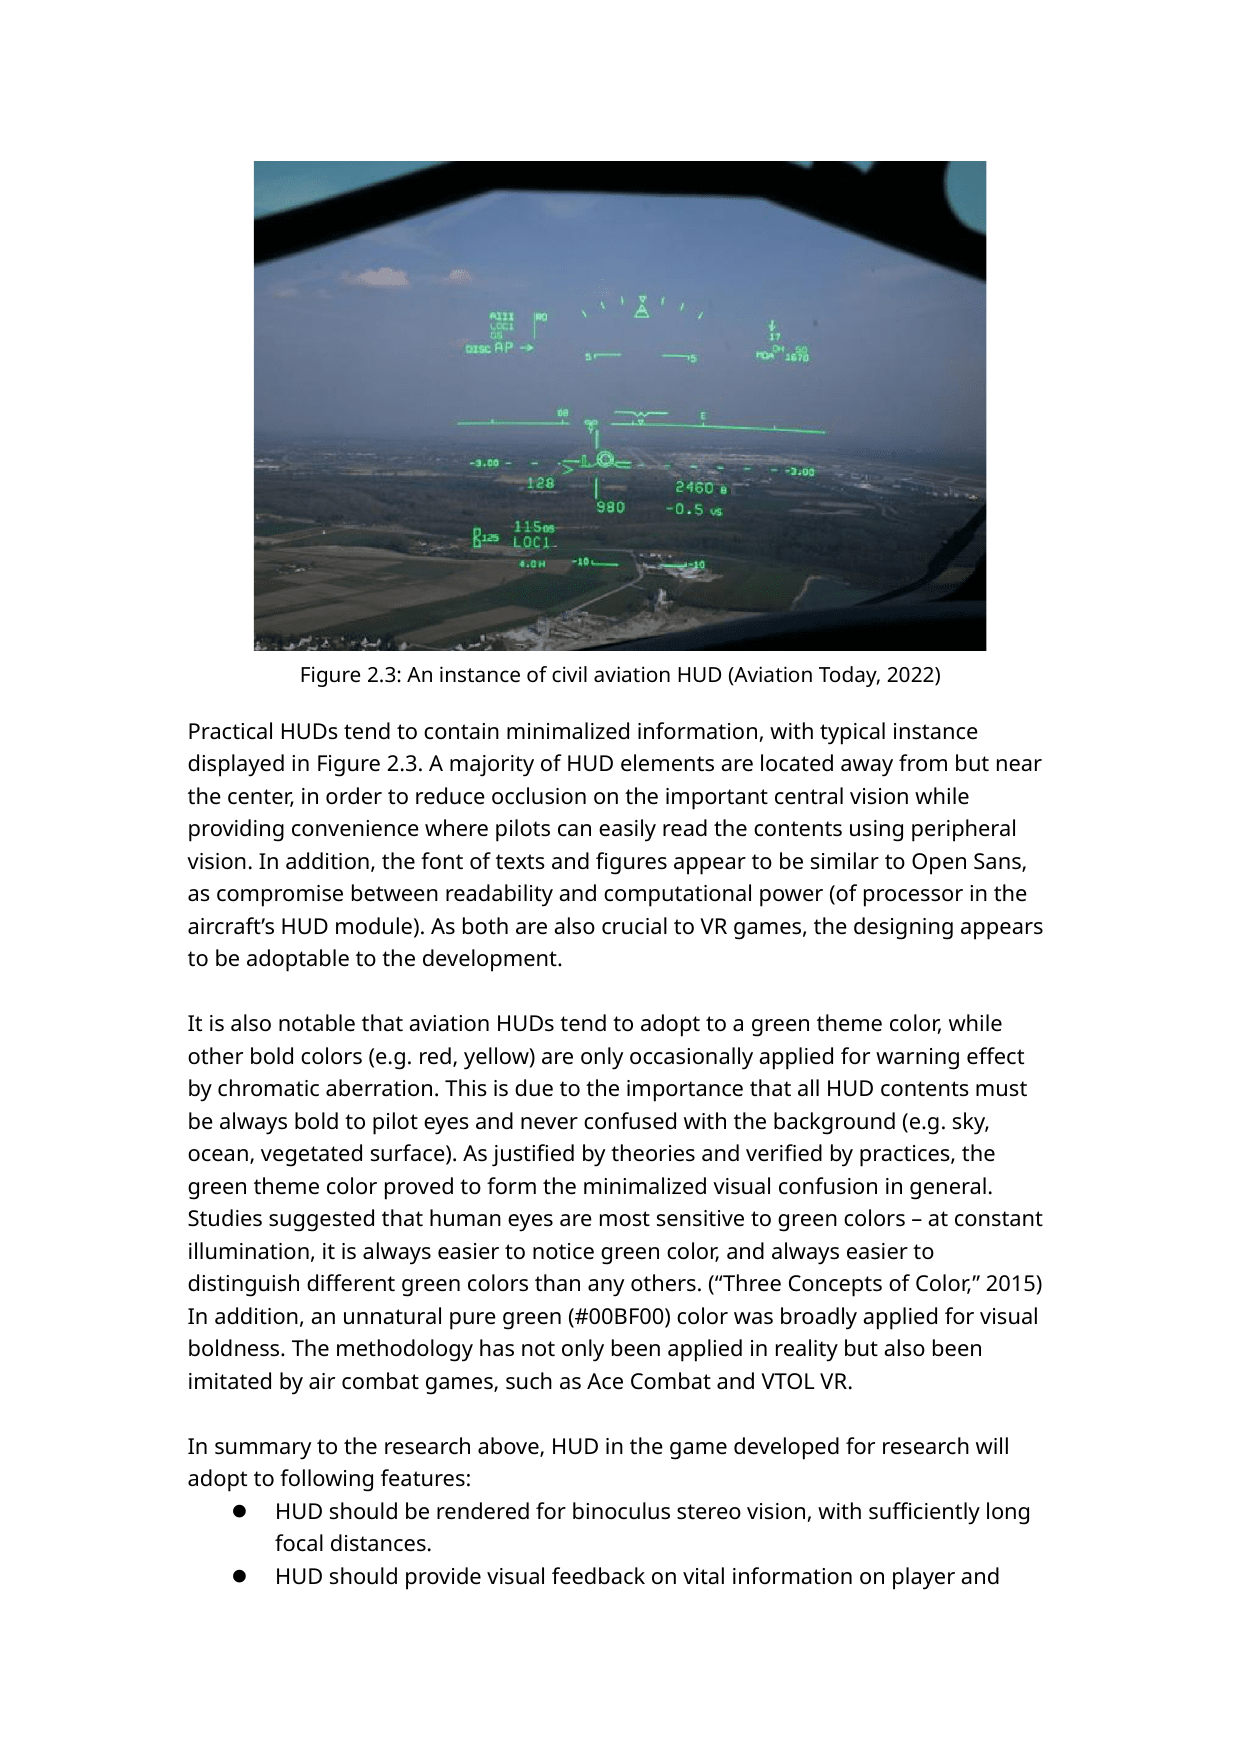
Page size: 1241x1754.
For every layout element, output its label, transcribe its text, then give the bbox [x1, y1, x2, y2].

picture [253, 161, 987, 651]
text In summary to the research above, HUD in the game developed for research will adopt to following features: [187, 1429, 1053, 1494]
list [231, 1559, 1053, 1592]
text It is also notable that aviation HUDs tend to adopt to a green theme color, while other bold colors (e.g. red, yellow) are only occasionally applied for warning effect by chromatic aberration. This is due to the importance that all HUD contents must be always bold to pilot eyes and never confused with the background (e.g. sky, ocean, vegetated surface). As justified by theories and verified by practices, the green theme color proved to form the minimalized visual confusion in general. Studies suggested that human eyes are most sensitive to green colors – at constant illumination, it is always easier to notice green color, and always easier to distinguish different green colors than any others. (“Three Concepts of Color,” 2015) In addition, an unnatural pure green (#00BF00) color was broadly applied for visual boldness. The methodology has not only been applied in reality but also been imitated by air combat games, such as Ace Combat and VTOL VR. [187, 1007, 1053, 1397]
list HUD should be rendered for binoculus stereo vision, with sufficiently long focal distances. [231, 1494, 1053, 1559]
